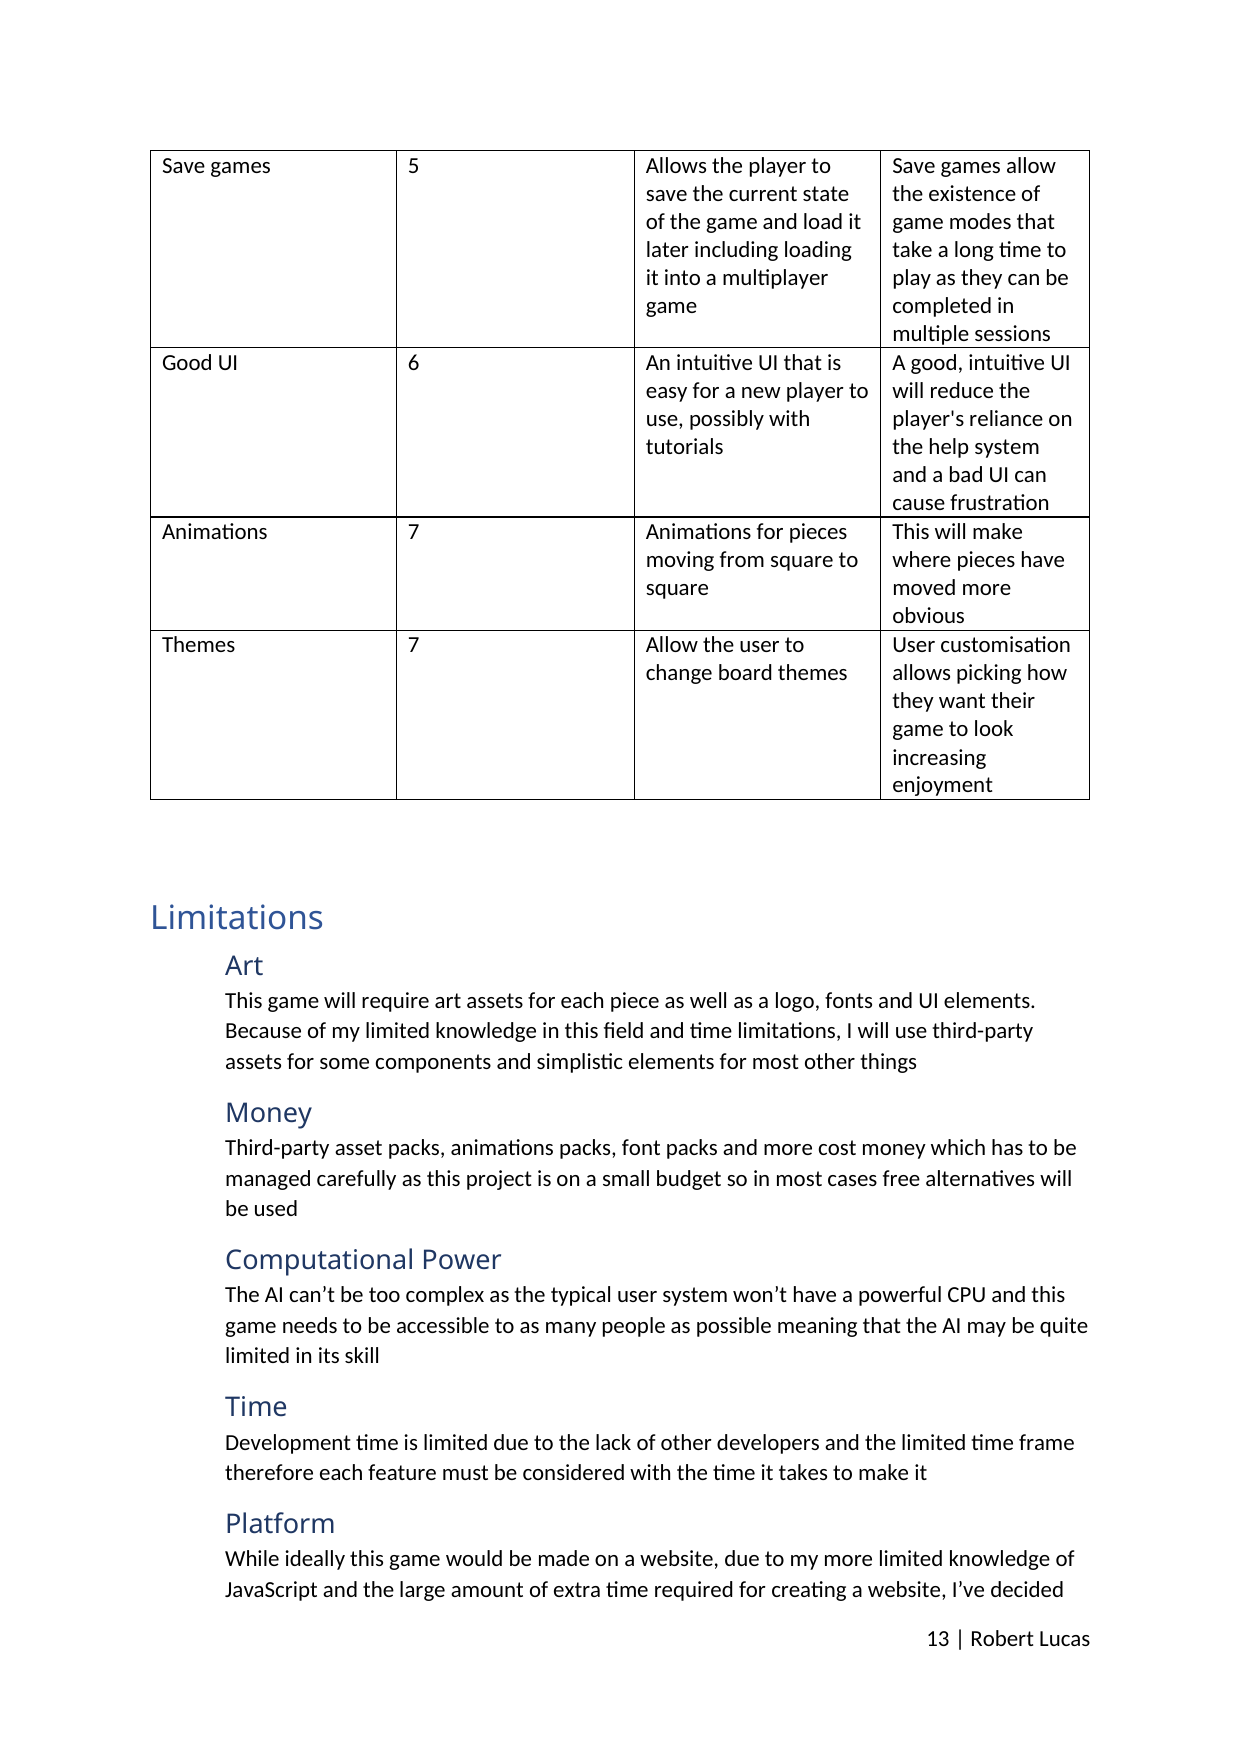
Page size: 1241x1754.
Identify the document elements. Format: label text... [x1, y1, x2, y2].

subtitle Time [225, 1388, 1090, 1425]
table_cell 6 [397, 348, 634, 516]
subtitle Platform [225, 1505, 1090, 1542]
subtitle Art [225, 947, 1090, 983]
text Third-party asset packs, animations packs, font packs and more cost money which has to be managed carefully as this project is on a small budget so in most cases free alternatives will be used [225, 1133, 1090, 1222]
table_cell Good UI [151, 348, 396, 516]
text This game will require art assets for each piece as well as a logo, fonts and UI elements. Because of my limited knowledge in this field and time limitations, I will use third-party assets for some components and simplistic elements for most other things [225, 986, 1090, 1075]
table_cell Animations [151, 518, 396, 629]
table_cell 7 [397, 518, 634, 629]
table_cell An intuitive UI that is easy for a new player to use, possibly with tutorials [635, 348, 880, 516]
table_cell This will make where pieces have moved more obvious [881, 518, 1089, 629]
table_cell Themes [151, 631, 396, 799]
text Development time is limited due to the lack of other developers and the limited time frame therefore each feature must be considered with the time it takes to make it [225, 1428, 1090, 1486]
table_cell Save games [151, 151, 396, 347]
table_cell 5 [397, 151, 634, 347]
table_cell Save games allow the existence of game modes that take a long time to play as they can be completed in multiple sessions [881, 151, 1089, 347]
table_cell 7 [397, 631, 634, 799]
table_cell Allow the user to change board themes [635, 631, 880, 799]
subtitle Computational Power [225, 1241, 1090, 1278]
table_cell Animations for pieces moving from square to square [635, 518, 880, 629]
subtitle Limitations [150, 893, 1090, 939]
text The AI can’t be too complex as the typical user system won’t have a powerful CPU and this game needs to be accessible to as many people as possible meaning that the AI may be quite limited in its skill [225, 1281, 1090, 1369]
subtitle Money [225, 1094, 1090, 1131]
table_cell A good, intuitive UI will reduce the player's reliance on the help system and a bad UI can cause frustration [881, 348, 1089, 516]
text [225, 1544, 1090, 1603]
table_cell User customisation allows picking how they want their game to look increasing enjoyment [881, 631, 1089, 799]
table_cell Allows the player to save the current state of the game and load it later including loading it into a multiplayer game [635, 151, 880, 347]
